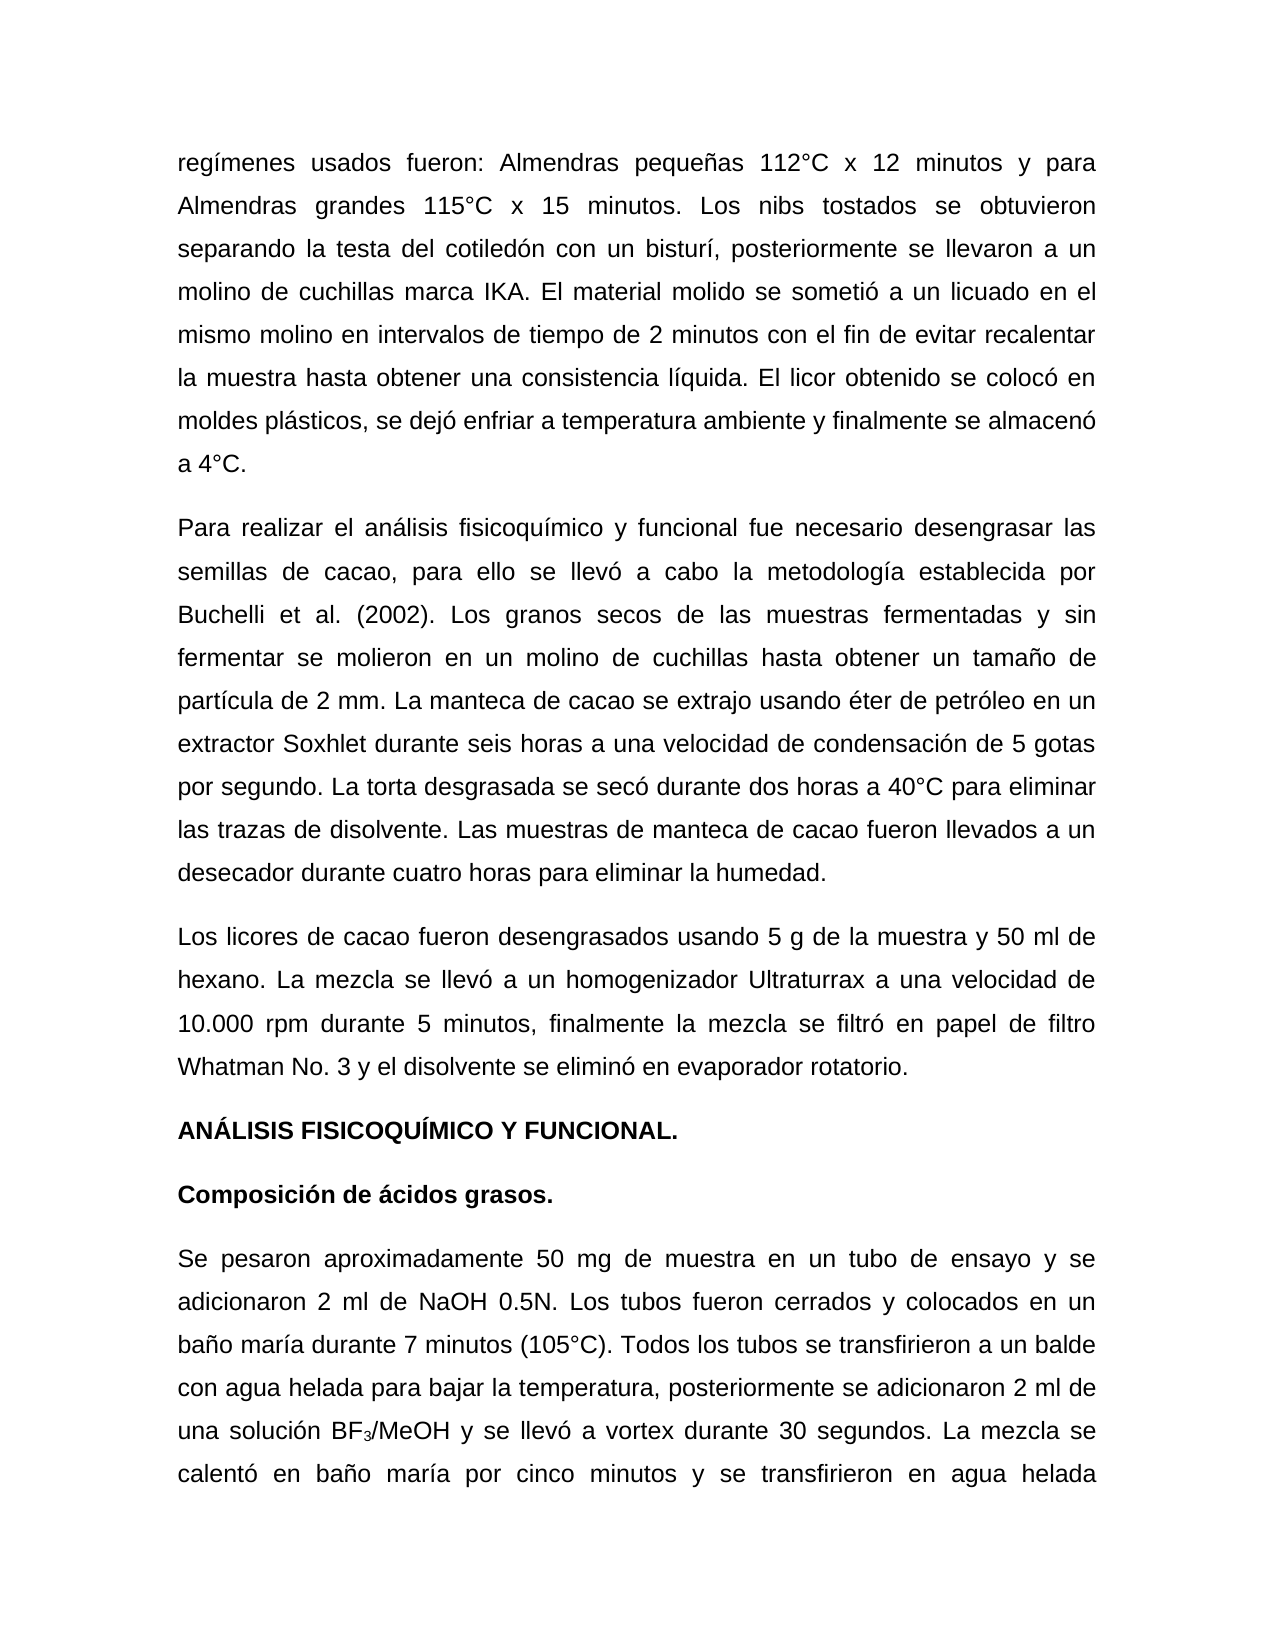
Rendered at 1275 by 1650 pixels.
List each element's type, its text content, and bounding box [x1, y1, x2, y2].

text Los licores de cacao fueron desengrasados usando 5 g de la muestra y 50 ml de hexano. La mezcla se llevó a un homogenizador Ultraturrax a una velocidad de 10.000 rpm durante 5 minutos, finalmente la mezcla se filtró en papel de filtro Whatman No. 3 y el disolvente se eliminó en evaporador rotatorio. [177, 922, 1098, 1081]
text ANÁLISIS FISICOQUÍMICO Y FUNCIONAL. [177, 1116, 1098, 1144]
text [177, 148, 1098, 478]
text Para realizar el análisis fisicoquímico y funcional fue necesario desengrasar las semillas de cacao, para ello se llevó a cabo la metodología establecida por Buchelli et al. (2002). Los granos secos de las muestras fermentadas y sin fermentar se molieron en un molino de cuchillas hasta obtener un tamaño de partícula de 2 mm. La manteca de cacao se extrajo usando éter de petróleo en un extractor Soxhlet durante seis horas a una velocidad de condensación de 5 gotas por segundo. La torta desgrasada se secó durante dos horas a 40°C para eliminar las trazas de disolvente. Las muestras de manteca de cacao fueron llevados a un desecador durante cuatro horas para eliminar la humedad. [177, 513, 1098, 887]
text Composición de ácidos grasos. [177, 1180, 1098, 1208]
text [177, 1244, 1098, 1488]
